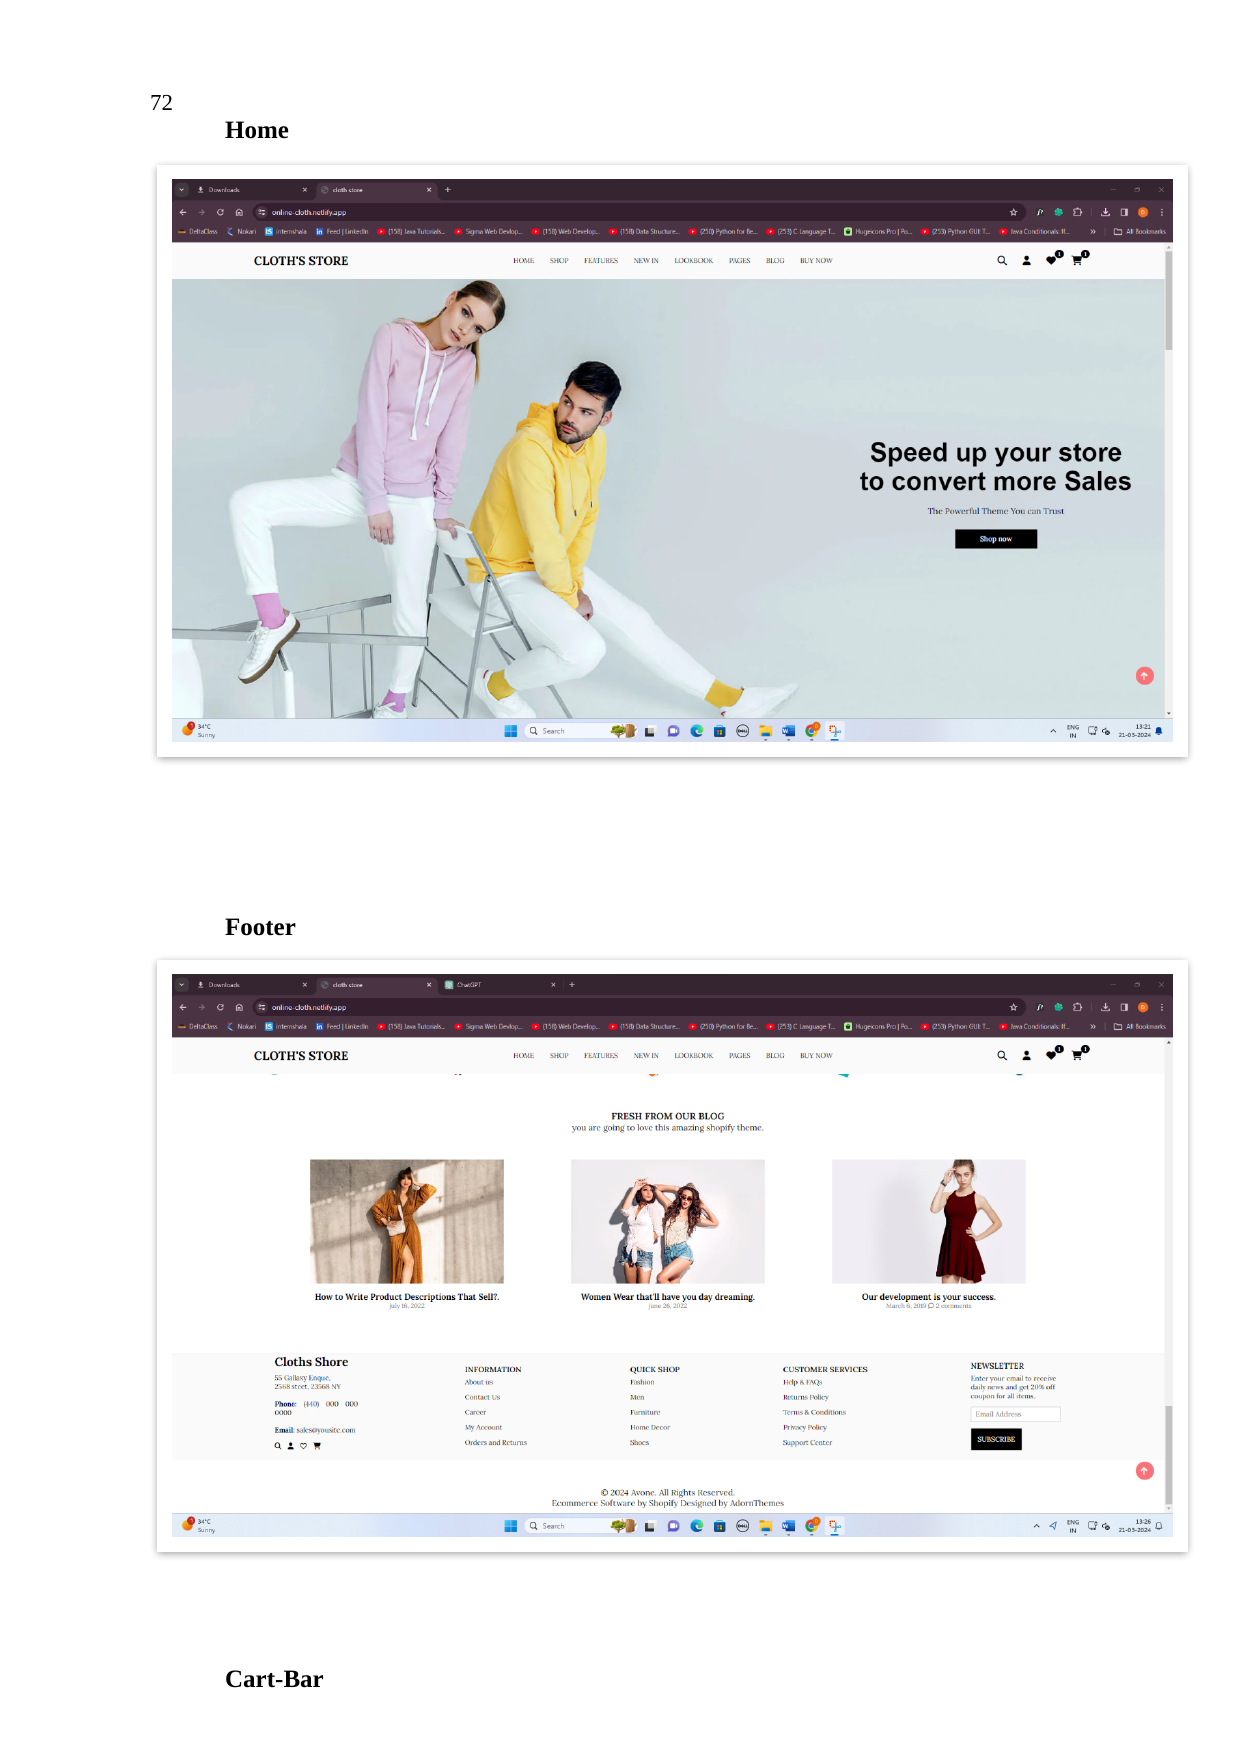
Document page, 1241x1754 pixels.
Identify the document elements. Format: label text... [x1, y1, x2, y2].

picture [172, 179, 1173, 742]
text Cart-Bar [150, 1664, 1151, 1693]
picture [172, 974, 1173, 1537]
text Footer [150, 912, 1151, 941]
text Home [150, 115, 1151, 144]
